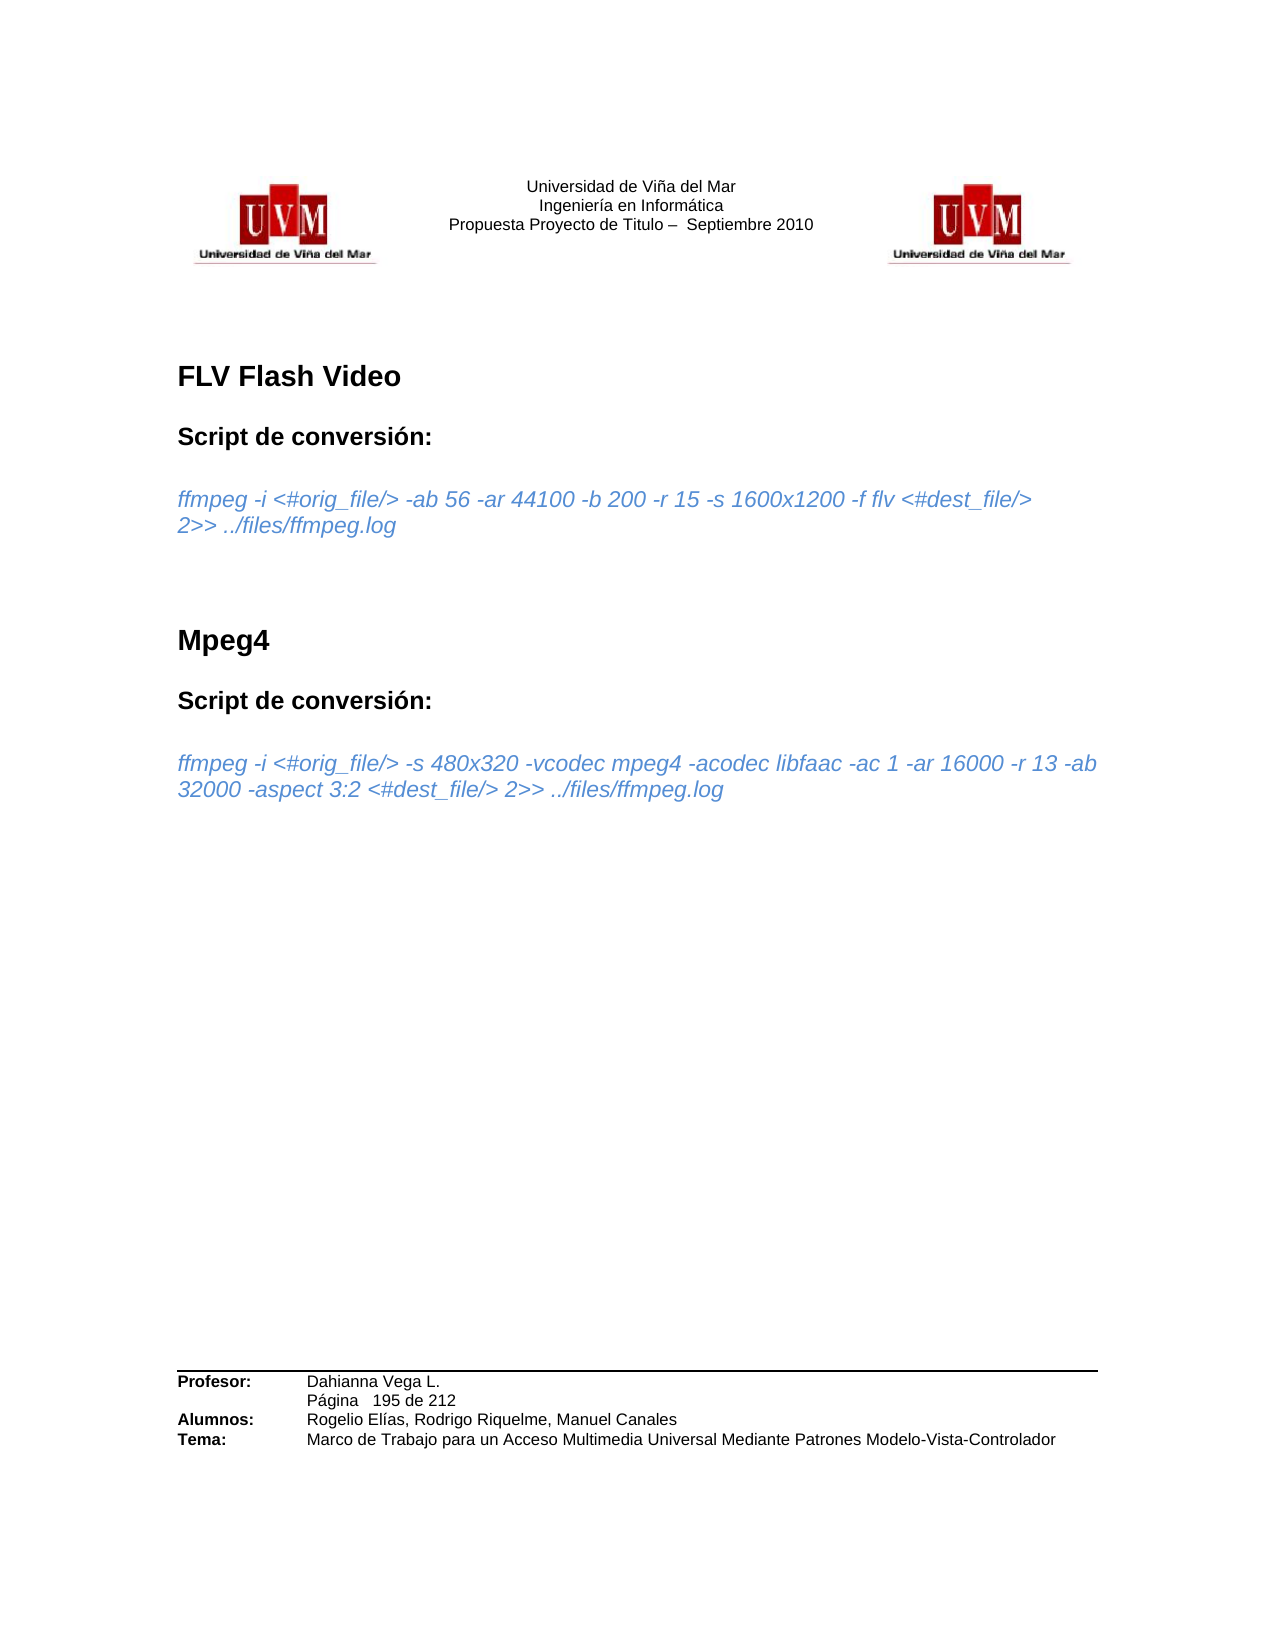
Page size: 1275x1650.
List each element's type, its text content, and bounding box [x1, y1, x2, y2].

text ffmpeg -i <#orig_file/> -ab 56 -ar 44100 -b 200 -r 15 -s 1600x1200 -f flv <#dest_file/> 2>> ../files/ffmpeg.log [177, 486, 1098, 538]
picture [177, 176, 390, 267]
subtitle Mpeg4 [177, 623, 1098, 657]
text ffmpeg -i <#orig_file/> -s 480x320 -vcodec mpeg4 -acodec libfaac -ac 1 -ar 16000 -r 13 -ab 32000 -aspect 3:2 <#dest_file/> 2>> ../files/ffmpeg.log [177, 750, 1098, 803]
text Script de conversión: [177, 422, 1098, 450]
text Script de conversión: [177, 686, 1098, 715]
picture [871, 176, 1084, 267]
subtitle FLV Flash Video [177, 359, 1098, 392]
